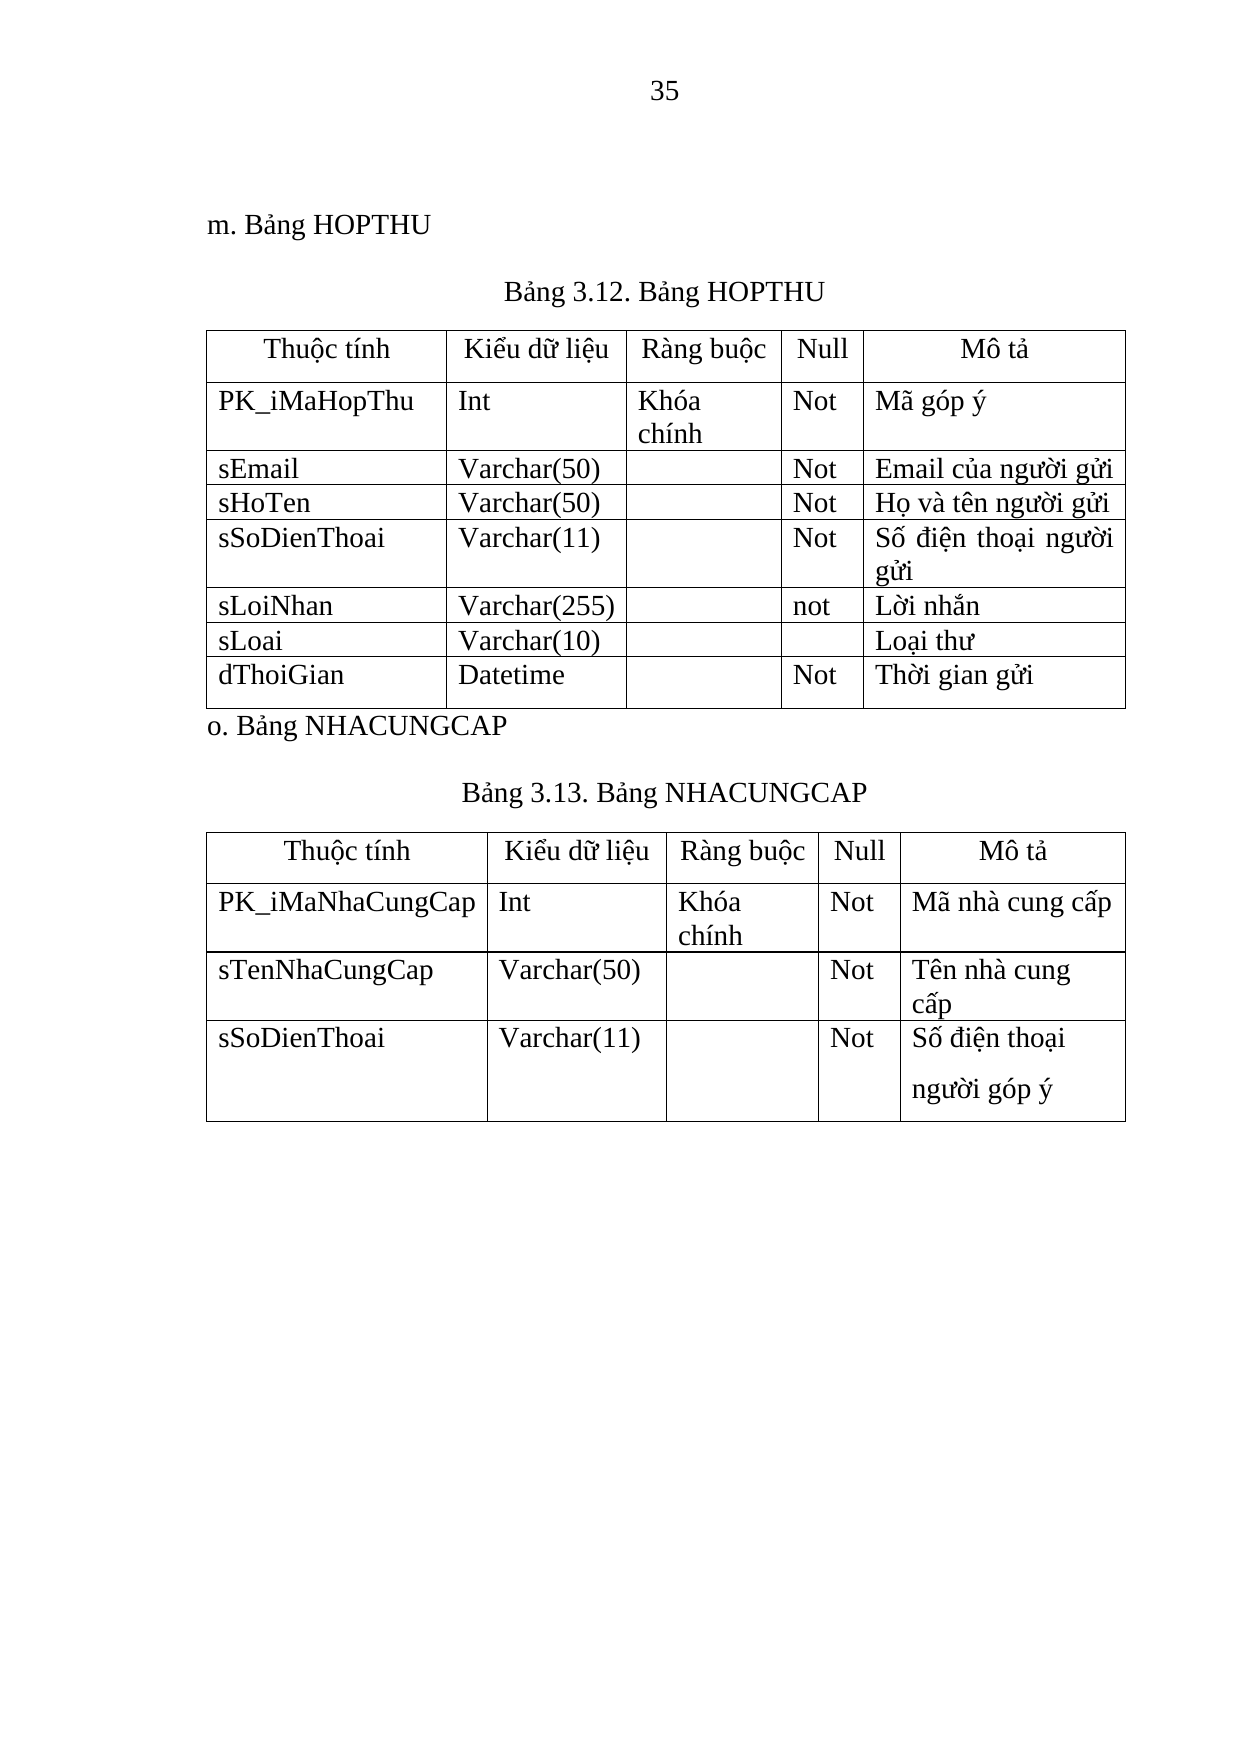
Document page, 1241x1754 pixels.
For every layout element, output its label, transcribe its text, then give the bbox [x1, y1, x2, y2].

table_cell [627, 451, 781, 484]
table_cell Int [488, 884, 666, 951]
text Bảng 3.13. Bảng NHACUNGCAP [207, 775, 1122, 809]
table_cell [627, 657, 781, 707]
table_cell Khóa chính [627, 383, 781, 450]
table_header Ràng buộc [667, 833, 818, 883]
table_cell sEmail [207, 451, 446, 484]
table_cell dThoiGian [207, 657, 446, 707]
table_cell Not [782, 485, 863, 519]
table_header Mô tả [864, 331, 1125, 382]
table_cell Not [819, 1021, 900, 1121]
table_header Ràng buộc [627, 331, 781, 382]
table_cell not [782, 588, 863, 622]
table_cell Not [819, 884, 900, 951]
table_cell Varchar(10) [447, 623, 626, 656]
table_cell sLoiNhan [207, 588, 446, 622]
table_cell [667, 1021, 818, 1121]
table_cell Datetime [447, 657, 626, 707]
table_cell [627, 588, 781, 622]
table_cell [627, 520, 781, 587]
table_cell Varchar(50) [447, 451, 626, 484]
table_header Mô tả [901, 833, 1125, 883]
table_cell Họ và tên người gửi [864, 485, 1125, 519]
table_cell [667, 953, 818, 1019]
table_cell Not [782, 383, 863, 450]
table_cell Số điện thoại người gửi [864, 520, 1125, 587]
table_cell [627, 485, 781, 519]
table_cell sHoTen [207, 485, 446, 519]
table_cell Not [782, 520, 863, 587]
table_cell Not [782, 451, 863, 484]
table_cell sSoDienThoai [207, 520, 446, 587]
table_cell Int [447, 383, 626, 450]
table_header Thuộc tính [207, 833, 487, 883]
table_cell Email của người gửi [864, 451, 1125, 484]
table_header Null [782, 331, 863, 382]
table_header Null [819, 833, 900, 883]
table_cell [782, 623, 863, 656]
table_cell Not [819, 953, 900, 1019]
table_cell Mã góp ý [864, 383, 1125, 450]
table_cell Thời gian gửi [864, 657, 1125, 707]
text Bảng 3.12. Bảng HOPTHU [207, 274, 1122, 307]
table_cell Not [782, 657, 863, 707]
table_cell Lời nhắn [864, 588, 1125, 622]
text m. Bảng HOPTHU [207, 207, 1122, 240]
table_cell Varchar(50) [447, 485, 626, 519]
table_cell Varchar(50) [488, 953, 666, 1019]
table_cell PK_iMaHopThu [207, 383, 446, 450]
table_cell Varchar(255) [447, 588, 626, 622]
table_cell Varchar(11) [488, 1021, 666, 1121]
table_cell Tên nhà cung cấp [901, 953, 1125, 1019]
table_header Thuộc tính [207, 331, 446, 382]
table_cell sSoDienThoai [207, 1021, 487, 1121]
table_cell Varchar(11) [447, 520, 626, 587]
table_cell sLoai [207, 623, 446, 656]
table_cell Khóa chính [667, 884, 818, 951]
table_cell sTenNhaCungCap [207, 953, 487, 1019]
table_cell Loại thư [864, 623, 1125, 656]
table_header Kiểu dữ liệu [447, 331, 626, 382]
table_cell Số điện thoại người góp ý [901, 1021, 1125, 1121]
table_cell [627, 623, 781, 656]
table_cell Mã nhà cung cấp [901, 884, 1125, 951]
table_header Kiểu dữ liệu [488, 833, 666, 883]
text o. Bảng NHACUNGCAP [207, 709, 1122, 742]
table_cell PK_iMaNhaCungCap [207, 884, 487, 951]
